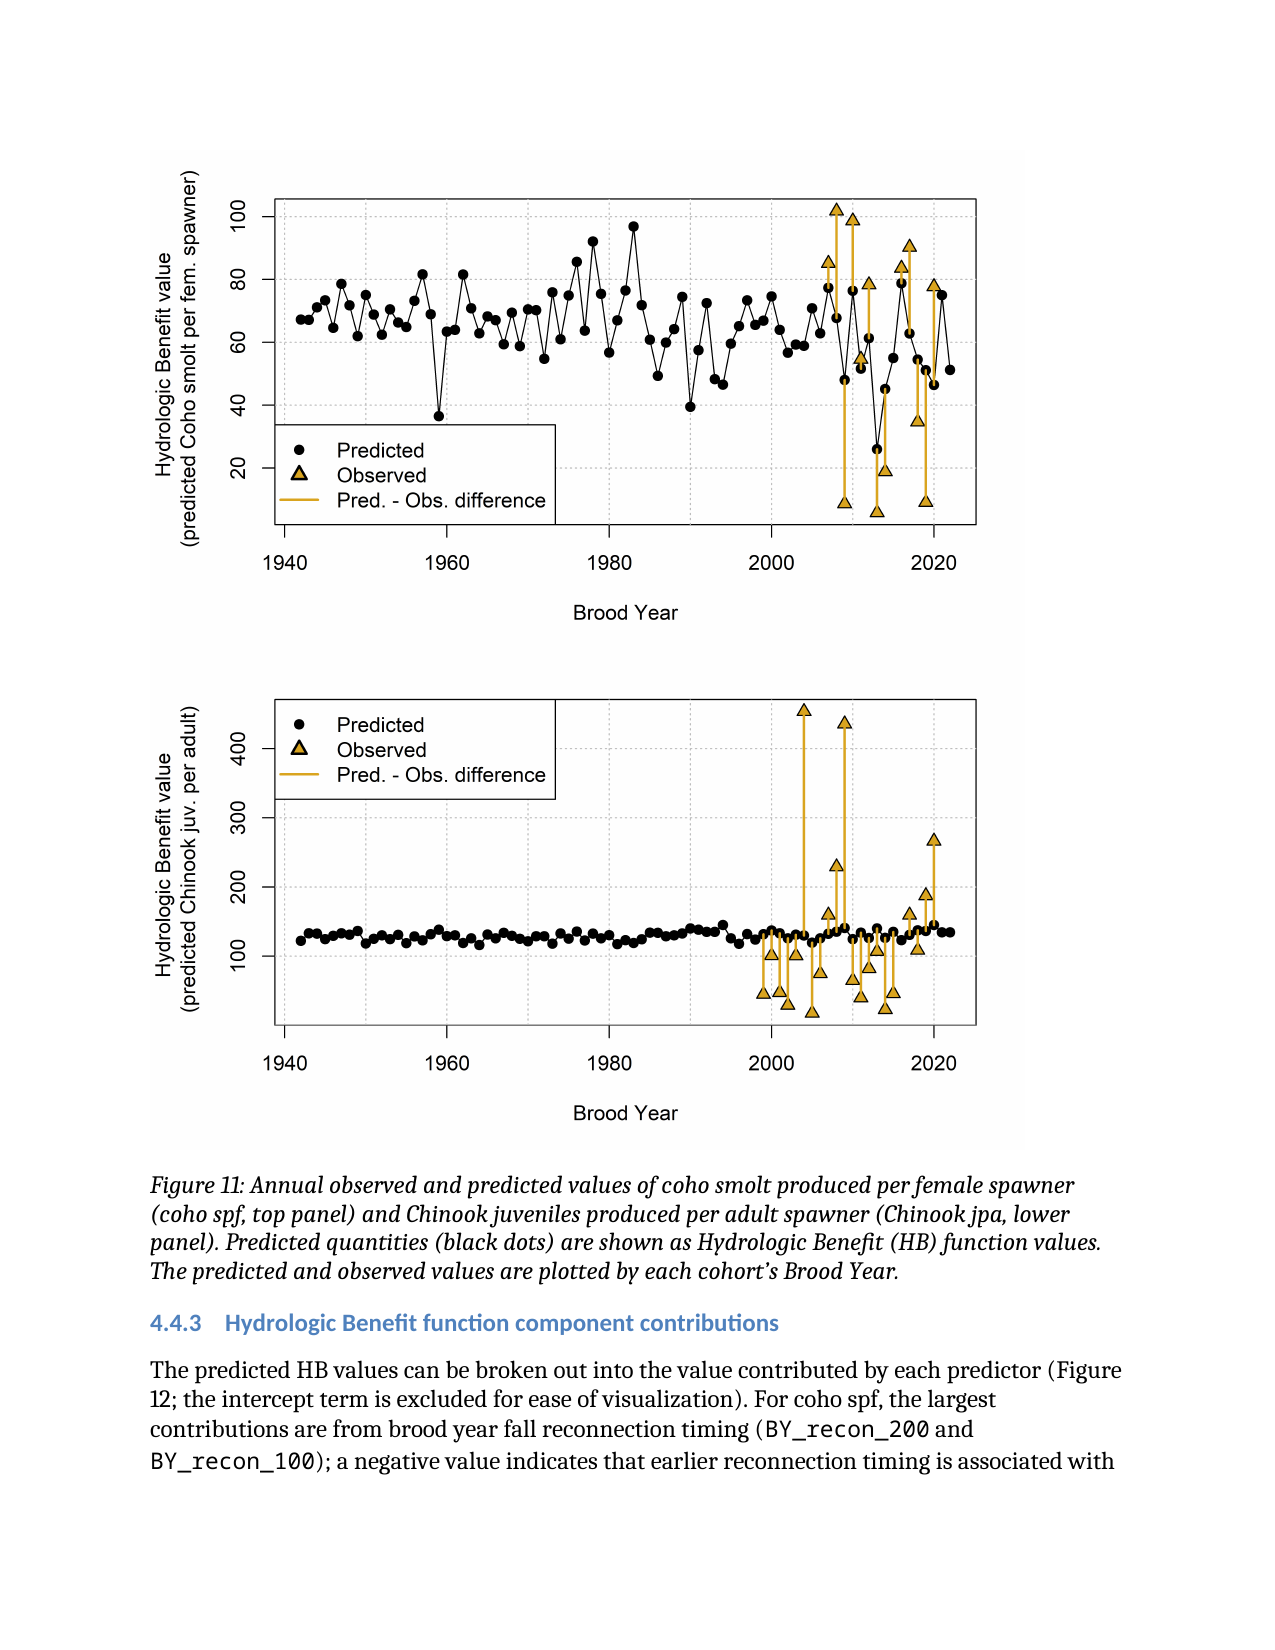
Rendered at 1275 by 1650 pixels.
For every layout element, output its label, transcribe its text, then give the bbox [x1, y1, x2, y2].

text Figure 11: Annual observed and predicted values of coho smolt produced per female spawner (coho spf, top panel) and Chinook juveniles produced per adult spawner (Chinook jpa, lower panel). Predicted quantities (black dots) are shown as Hydrologic Benefit (HB) function values. The predicted and observed values are plotted by each cohort’s Brood Year. [150, 1171, 1125, 1286]
subtitle 4.4.3 Hydrologic Benefit function component contributions [150, 1307, 1125, 1337]
picture [150, 150, 1025, 1150]
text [150, 1356, 1125, 1476]
